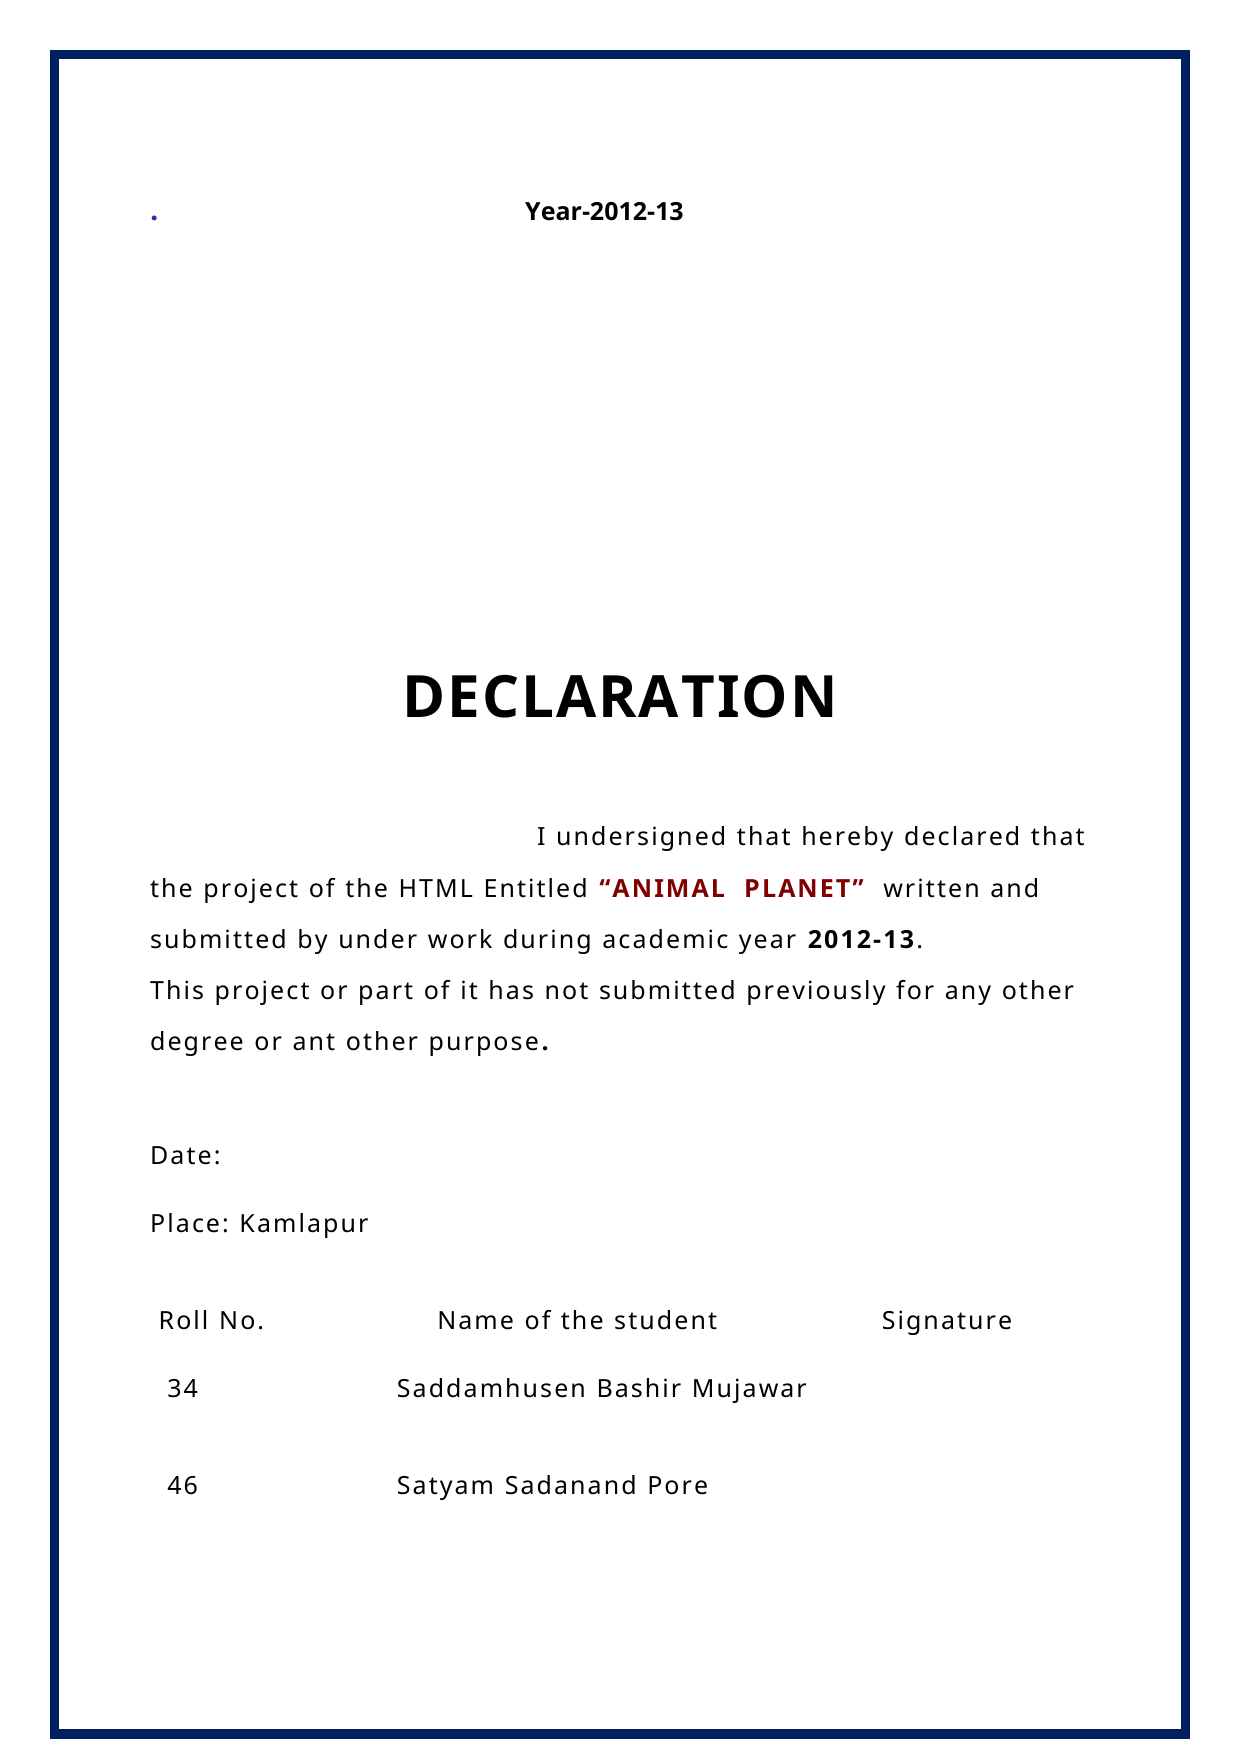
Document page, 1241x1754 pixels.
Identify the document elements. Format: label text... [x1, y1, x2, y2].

text This project or part of it has not submitted previously for any other degree or ant other purpose. [150, 972, 1090, 1058]
text Date: [150, 1137, 1090, 1171]
text DECLARATION [150, 655, 1090, 734]
text 34 Saddamhusen Bashir Mujawar [150, 1371, 1090, 1404]
text Place: Kamlapur [150, 1206, 1090, 1239]
text . Year-2012-13 [150, 190, 1090, 229]
text Roll No. Name of the student Signature [150, 1302, 1090, 1336]
text 46 Satyam Sadanand Pore [150, 1467, 1090, 1501]
text I undersigned that hereby declared that the project of the HTML Entitled “ANIMAL PLANET” written and submitted by under work during academic year 2012-13. [150, 814, 1090, 956]
